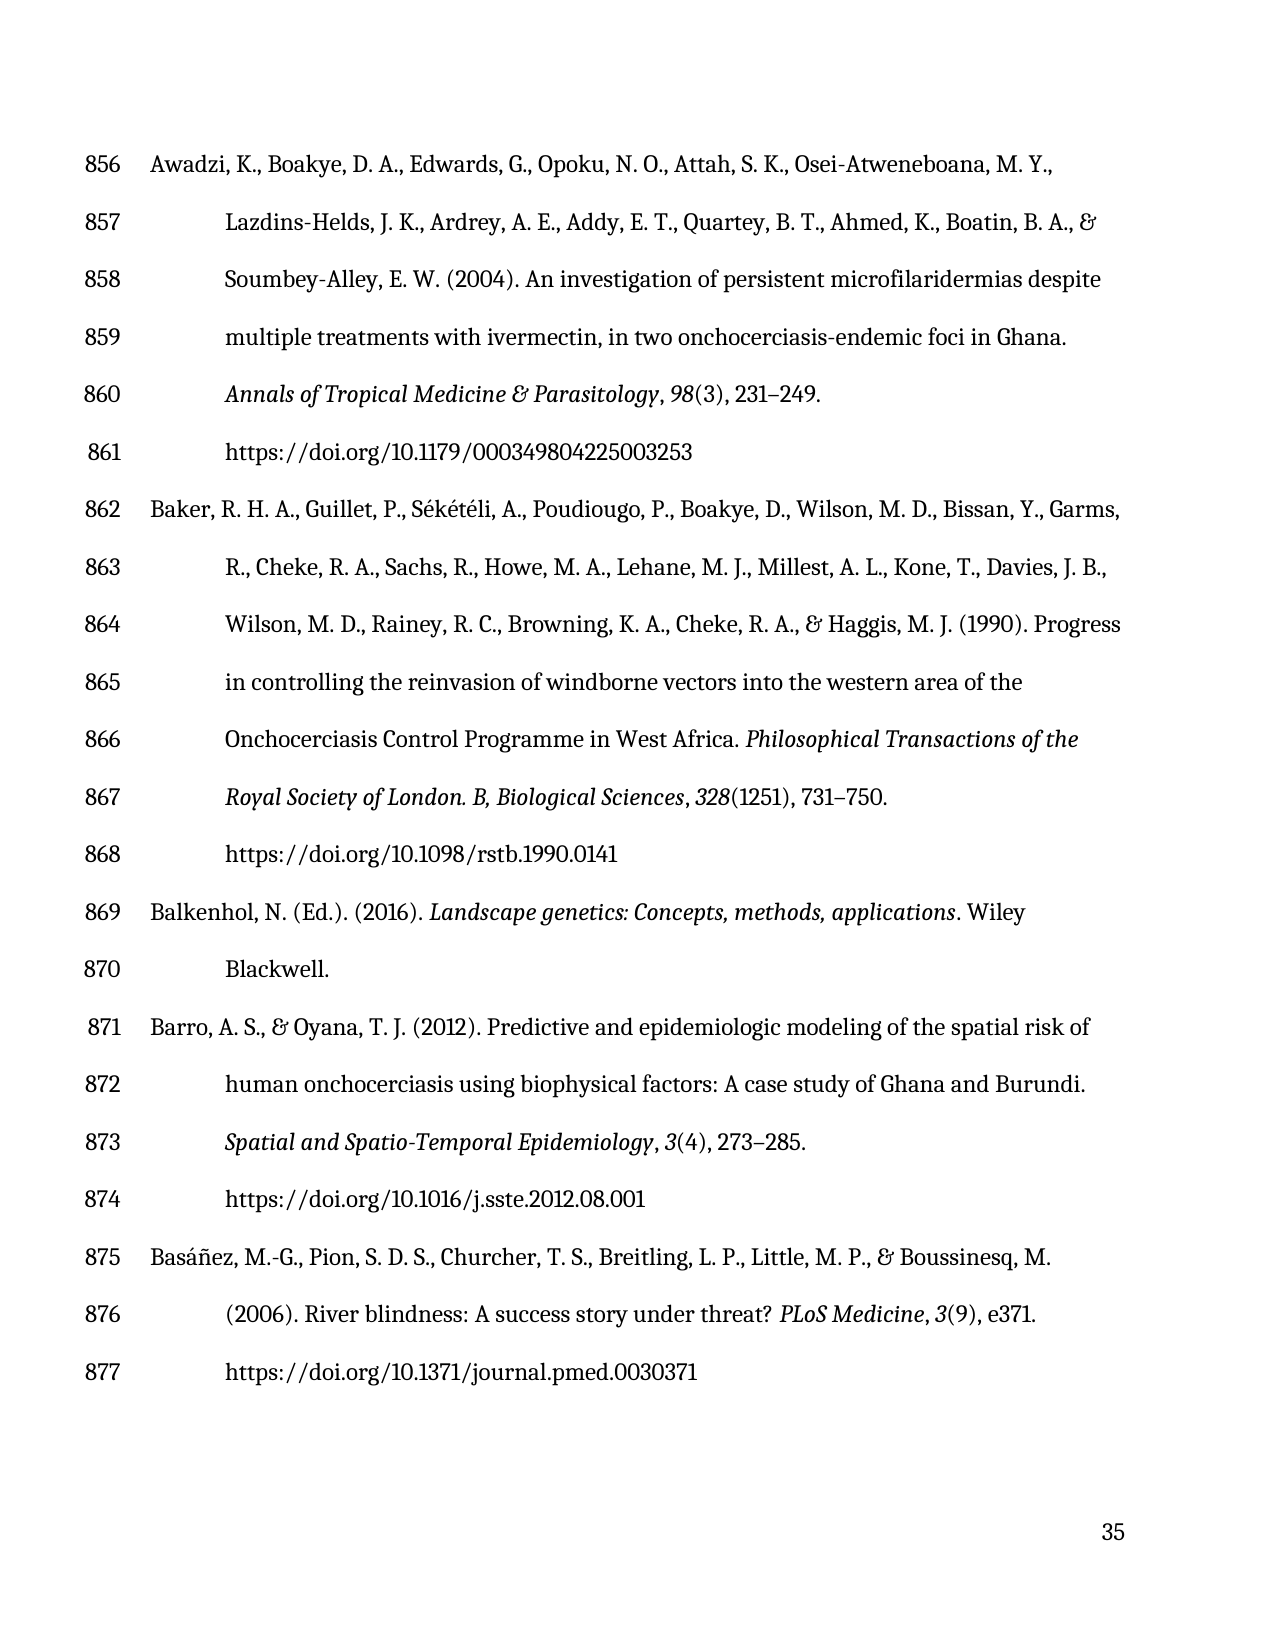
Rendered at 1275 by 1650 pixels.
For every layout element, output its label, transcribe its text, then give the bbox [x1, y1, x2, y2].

text Awadzi, K., Boakye, D. A., Edwards, G., Opoku, N. O., Attah, S. K., Osei-Atweneboana, M. Y., Lazdins-Helds, J. K., Ardrey, A. E., Addy, E. T., Quartey, B. T., Ahmed, K., Boatin, B. A., & Soumbey-Alley, E. W. (2004). An investigation of persistent microfilaridermias despite multiple treatments with ivermectin, in two onchocerciasis-endemic foci in Ghana. Annals of Tropical Medicine & Parasitology, 98(3), 231–249. https://doi.org/10.1179/000349804225003253 [150, 150, 1125, 466]
text Basáñez, M.-G., Pion, S. D. S., Churcher, T. S., Breitling, L. P., Little, M. P., & Boussinesq, M. (2006). River blindness: A success story under threat? PLoS Medicine, 3(9), e371. https://doi.org/10.1371/journal.pmed.0030371 [150, 1242, 1125, 1386]
text Baker, R. H. A., Guillet, P., Sékétéli, A., Poudiougo, P., Boakye, D., Wilson, M. D., Bissan, Y., Garms, R., Cheke, R. A., Sachs, R., Howe, M. A., Lehane, M. J., Millest, A. L., Kone, T., Davies, J. B., Wilson, M. D., Rainey, R. C., Browning, K. A., Cheke, R. A., & Haggis, M. J. (1990). Progress in controlling the reinvasion of windborne vectors into the western area of the Onchocerciasis Control Programme in West Africa. Philosophical Transactions of the Royal Society of London. B, Biological Sciences, 328(1251), 731–750. https://doi.org/10.1098/rstb.1990.0141 [150, 495, 1125, 869]
text Balkenhol, N. (Ed.). (2016). Landscape genetics: Concepts, methods, applications. Wiley Blackwell. [150, 897, 1125, 984]
text Barro, A. S., & Oyana, T. J. (2012). Predictive and epidemiologic modeling of the spatial risk of human onchocerciasis using biophysical factors: A case study of Ghana and Burundi. Spatial and Spatio-Temporal Epidemiology, 3(4), 273–285. https://doi.org/10.1016/j.sste.2012.08.001 [150, 1012, 1125, 1214]
